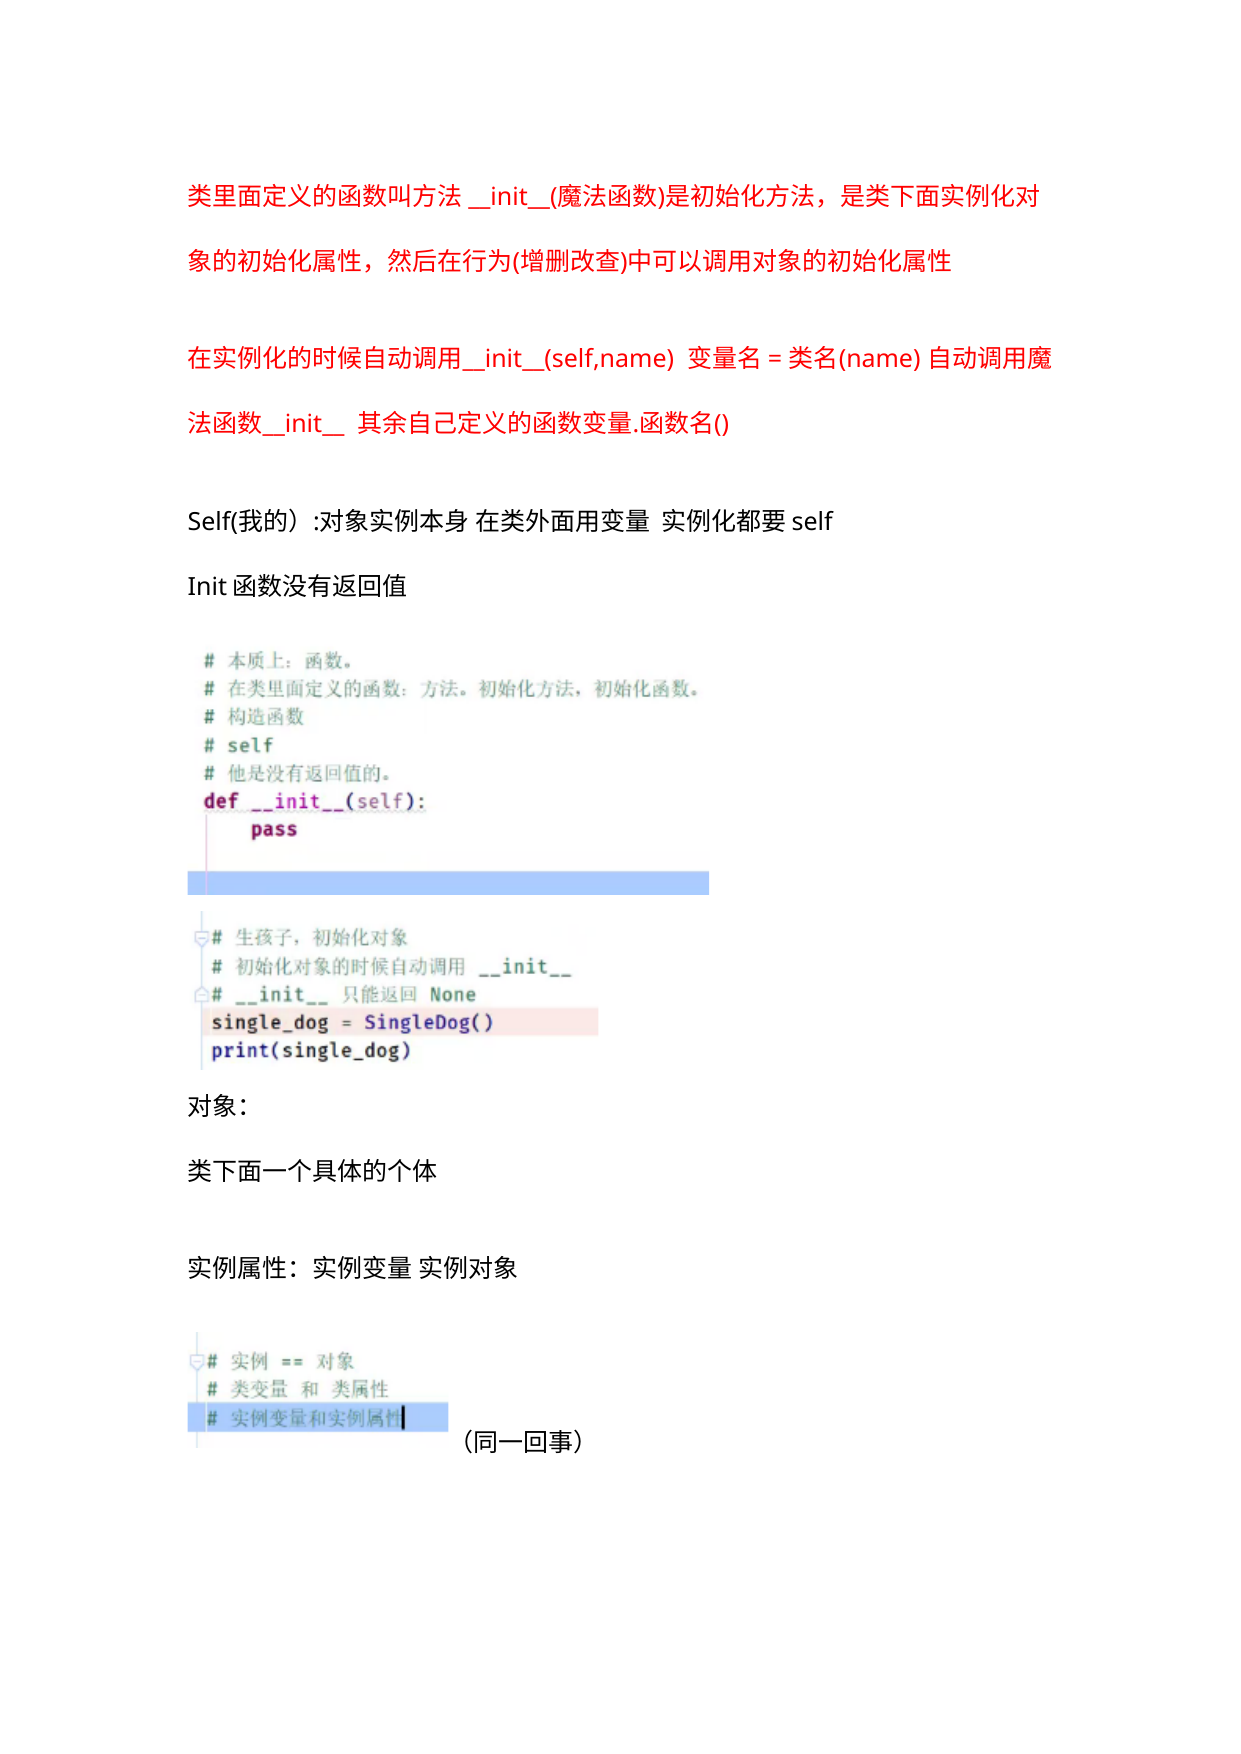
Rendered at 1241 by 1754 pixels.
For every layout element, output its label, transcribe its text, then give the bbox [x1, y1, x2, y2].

list Self(我的）:对象实例本身 在类外面用变量 实例化都要self [187, 487, 1053, 552]
list 类里面定义的函数叫方法 __init__(魔法函数)是初始化方法，是类下面实例化对象的初始化属性，然后在行为(增删改查)中可以调用对象的初始化属性 [187, 162, 1053, 292]
list Init函数没有返回值 [187, 552, 1053, 617]
list 对象： [187, 1072, 1053, 1137]
list 类下面一个具体的个体 [187, 1137, 1053, 1202]
list 在实例化的时候自动调用__init__(self,name) 变量名 = 类名(name) 自动调用魔法函数__init__ 其余自己定义的函数变量.函数名() [187, 324, 1053, 454]
picture [187, 911, 599, 1070]
picture [187, 1332, 449, 1448]
list 实例属性：实例变量 实例对象 [187, 1234, 1053, 1299]
picture [187, 632, 710, 895]
